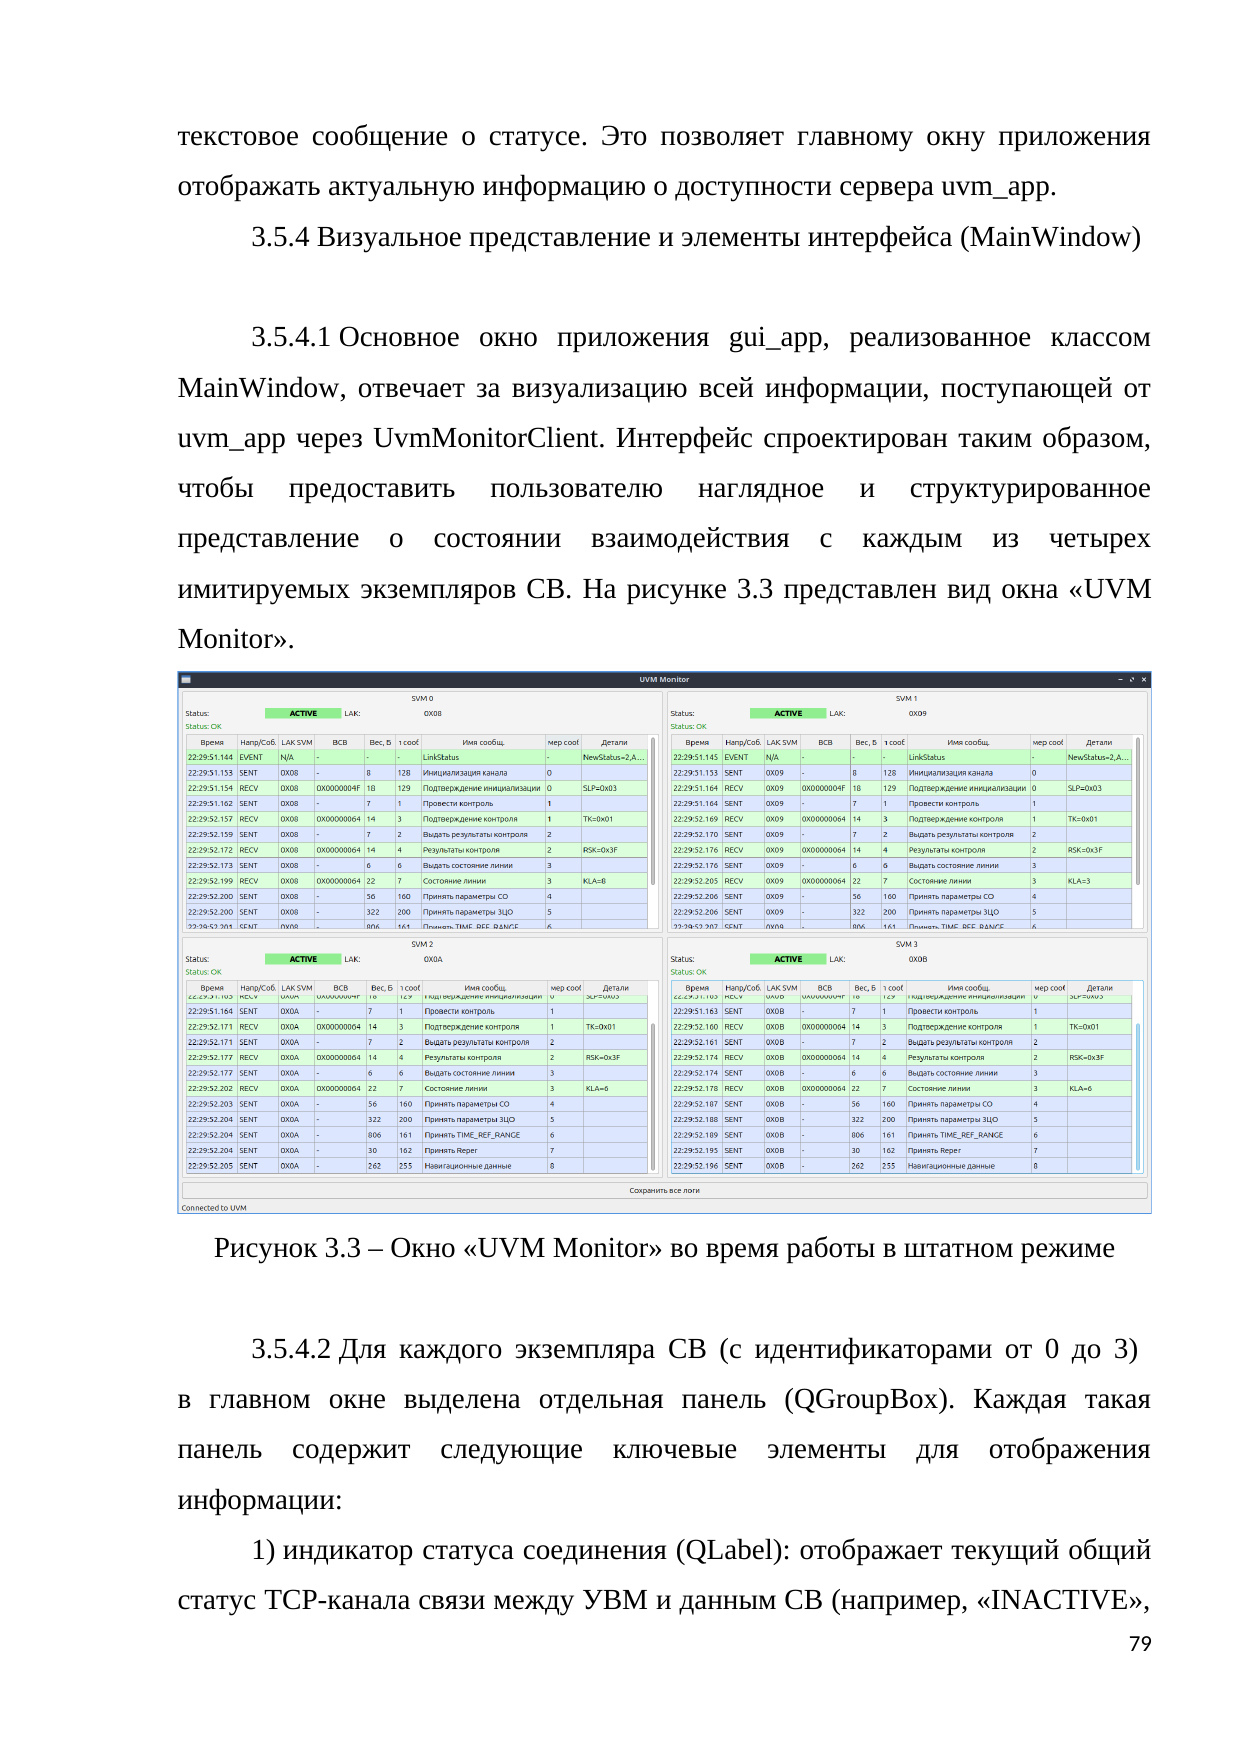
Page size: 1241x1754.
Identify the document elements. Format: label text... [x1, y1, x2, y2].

text Для каждого экземпляра СВ (с идентификаторами от 0 до 3) в главном окне выделена отдельная панель (QGroupBox). Каждая такая панель содержит следующие ключевые элементы для отображения информации: [177, 1331, 1152, 1515]
text Визуальное представление и элементы интерфейса (MainWindow) [177, 219, 1152, 252]
picture [177, 671, 1152, 1214]
text Рисунок 3.3 – Окно «UVM Monitor» во время работы в штатном режиме [177, 1230, 1152, 1264]
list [177, 1532, 1152, 1616]
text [177, 118, 1152, 202]
text Основное окно приложения gui_app, реализованное классом MainWindow, отвечает за визуализацию всей информации, поступающей от uvm_app через UvmMonitorClient. Интерфейс спроектирован таким образом, чтобы предоставить пользователю наглядное и структурированное представление о состоянии взаимодействия с каждым из четырех имитируемых экземпляров СВ. На рисунке 3.3 представлен вид окна «UVM Monitor». [177, 319, 1152, 655]
